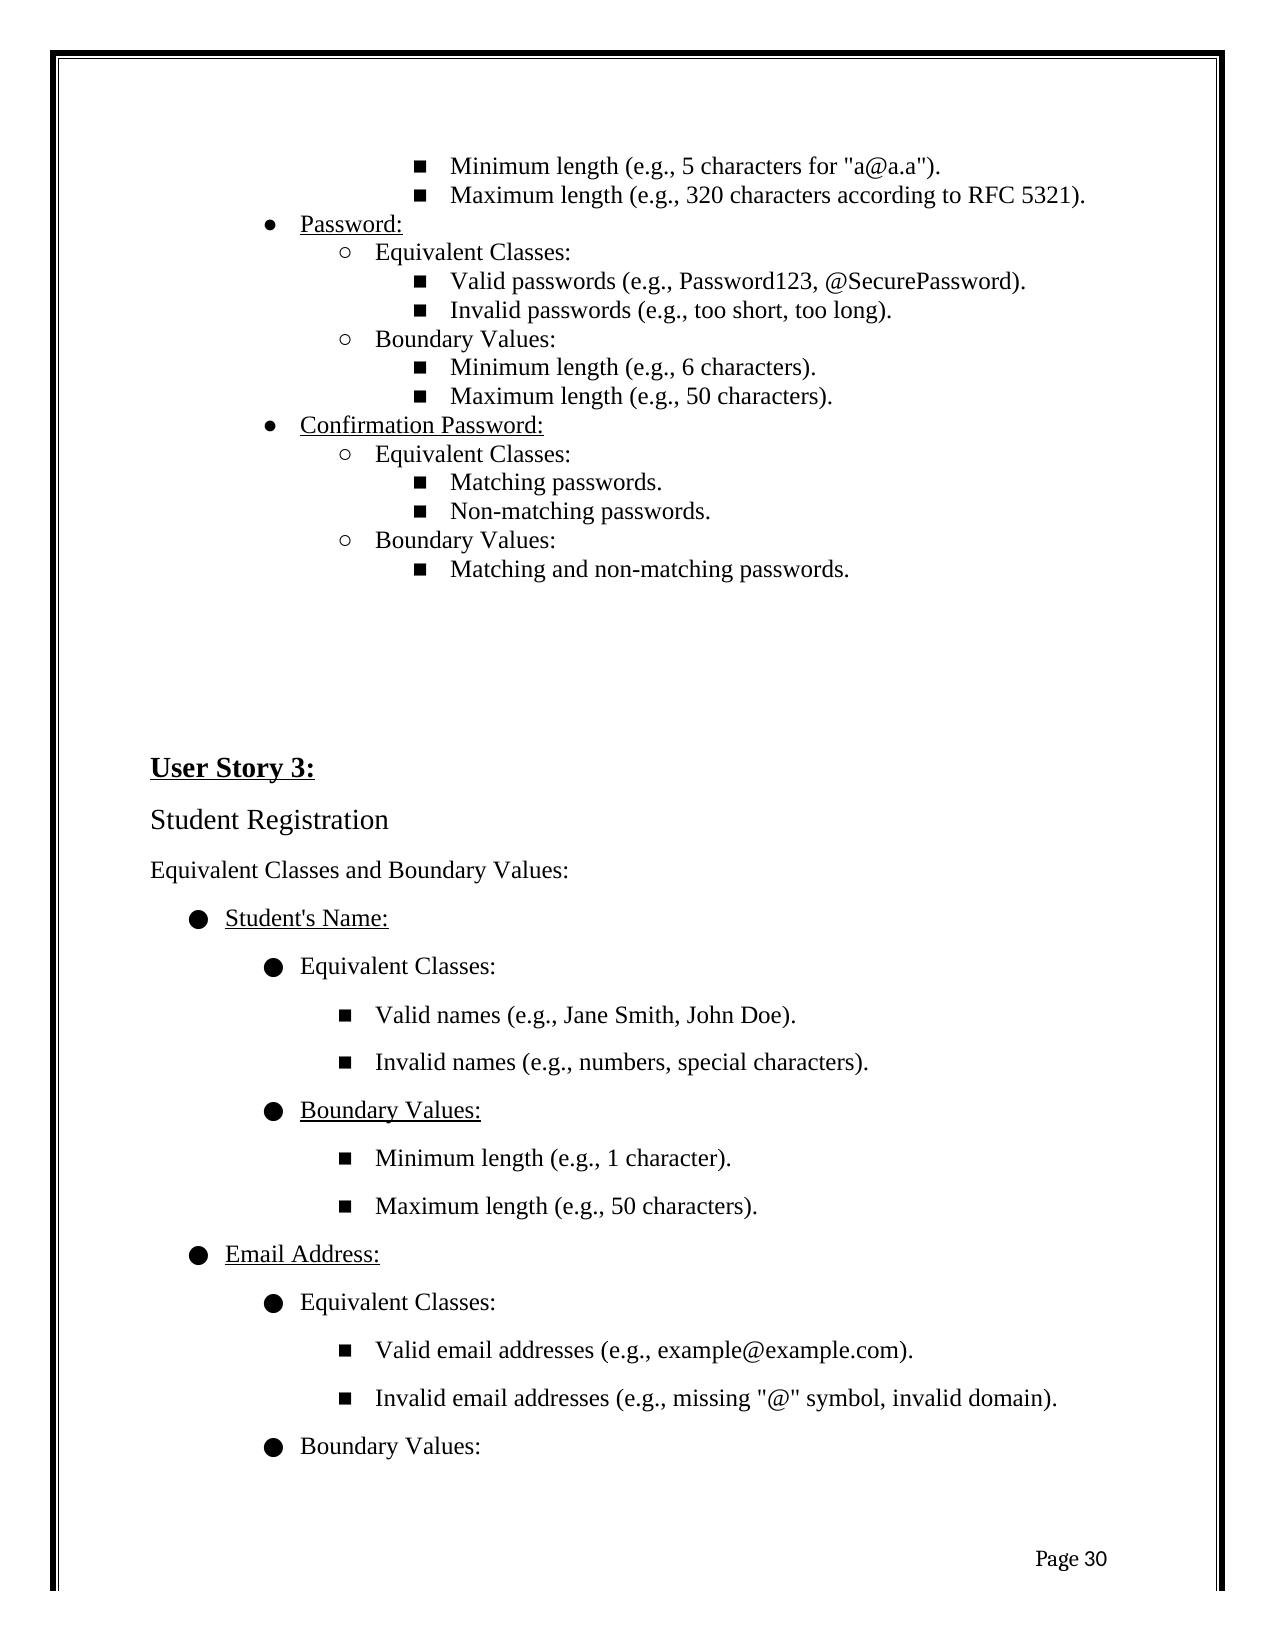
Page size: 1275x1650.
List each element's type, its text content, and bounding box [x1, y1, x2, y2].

list Invalid passwords (e.g., too short, too long). [412, 295, 1112, 324]
list Matching and non-matching passwords. [412, 554, 1112, 582]
list Minimum length (e.g., 5 characters for "a@a.a"). [412, 151, 1112, 180]
list Boundary Values: [262, 1431, 1112, 1460]
list Non-matching passwords. [412, 496, 1112, 525]
list Equivalent Classes: [262, 1287, 1112, 1317]
list Boundary Values: [262, 1095, 1112, 1124]
list Boundary Values: [337, 324, 1112, 352]
list Maximum length (e.g., 320 characters according to RFC 5321). [412, 180, 1112, 209]
list Invalid email addresses (e.g., missing "@" symbol, invalid domain). [337, 1383, 1112, 1412]
list Password: [262, 209, 1112, 237]
list Valid email addresses (e.g., example@example.com). [337, 1336, 1112, 1364]
list Equivalent Classes: [337, 439, 1112, 467]
list Equivalent Classes: [262, 951, 1112, 981]
list Maximum length (e.g., 50 characters). [412, 381, 1112, 410]
list Student's Name: [187, 903, 1112, 932]
text User Story 3: [150, 750, 1112, 783]
list Valid passwords (e.g., Password123, @SecurePassword). [412, 266, 1112, 295]
text Equivalent Classes and Boundary Values: [150, 855, 1112, 884]
text Student Registration [150, 802, 1112, 836]
list Valid names (e.g., Jane Smith, John Doe). [337, 1000, 1112, 1028]
list Confirmation Password: [262, 410, 1112, 439]
list Email Address: [187, 1239, 1112, 1268]
list Invalid names (e.g., numbers, special characters). [337, 1047, 1112, 1076]
list Minimum length (e.g., 6 characters). [412, 352, 1112, 381]
list Boundary Values: [337, 525, 1112, 554]
list Equivalent Classes: [337, 237, 1112, 266]
list Matching passwords. [412, 467, 1112, 496]
list Minimum length (e.g., 1 character). [337, 1143, 1112, 1172]
list Maximum length (e.g., 50 characters). [337, 1191, 1112, 1220]
